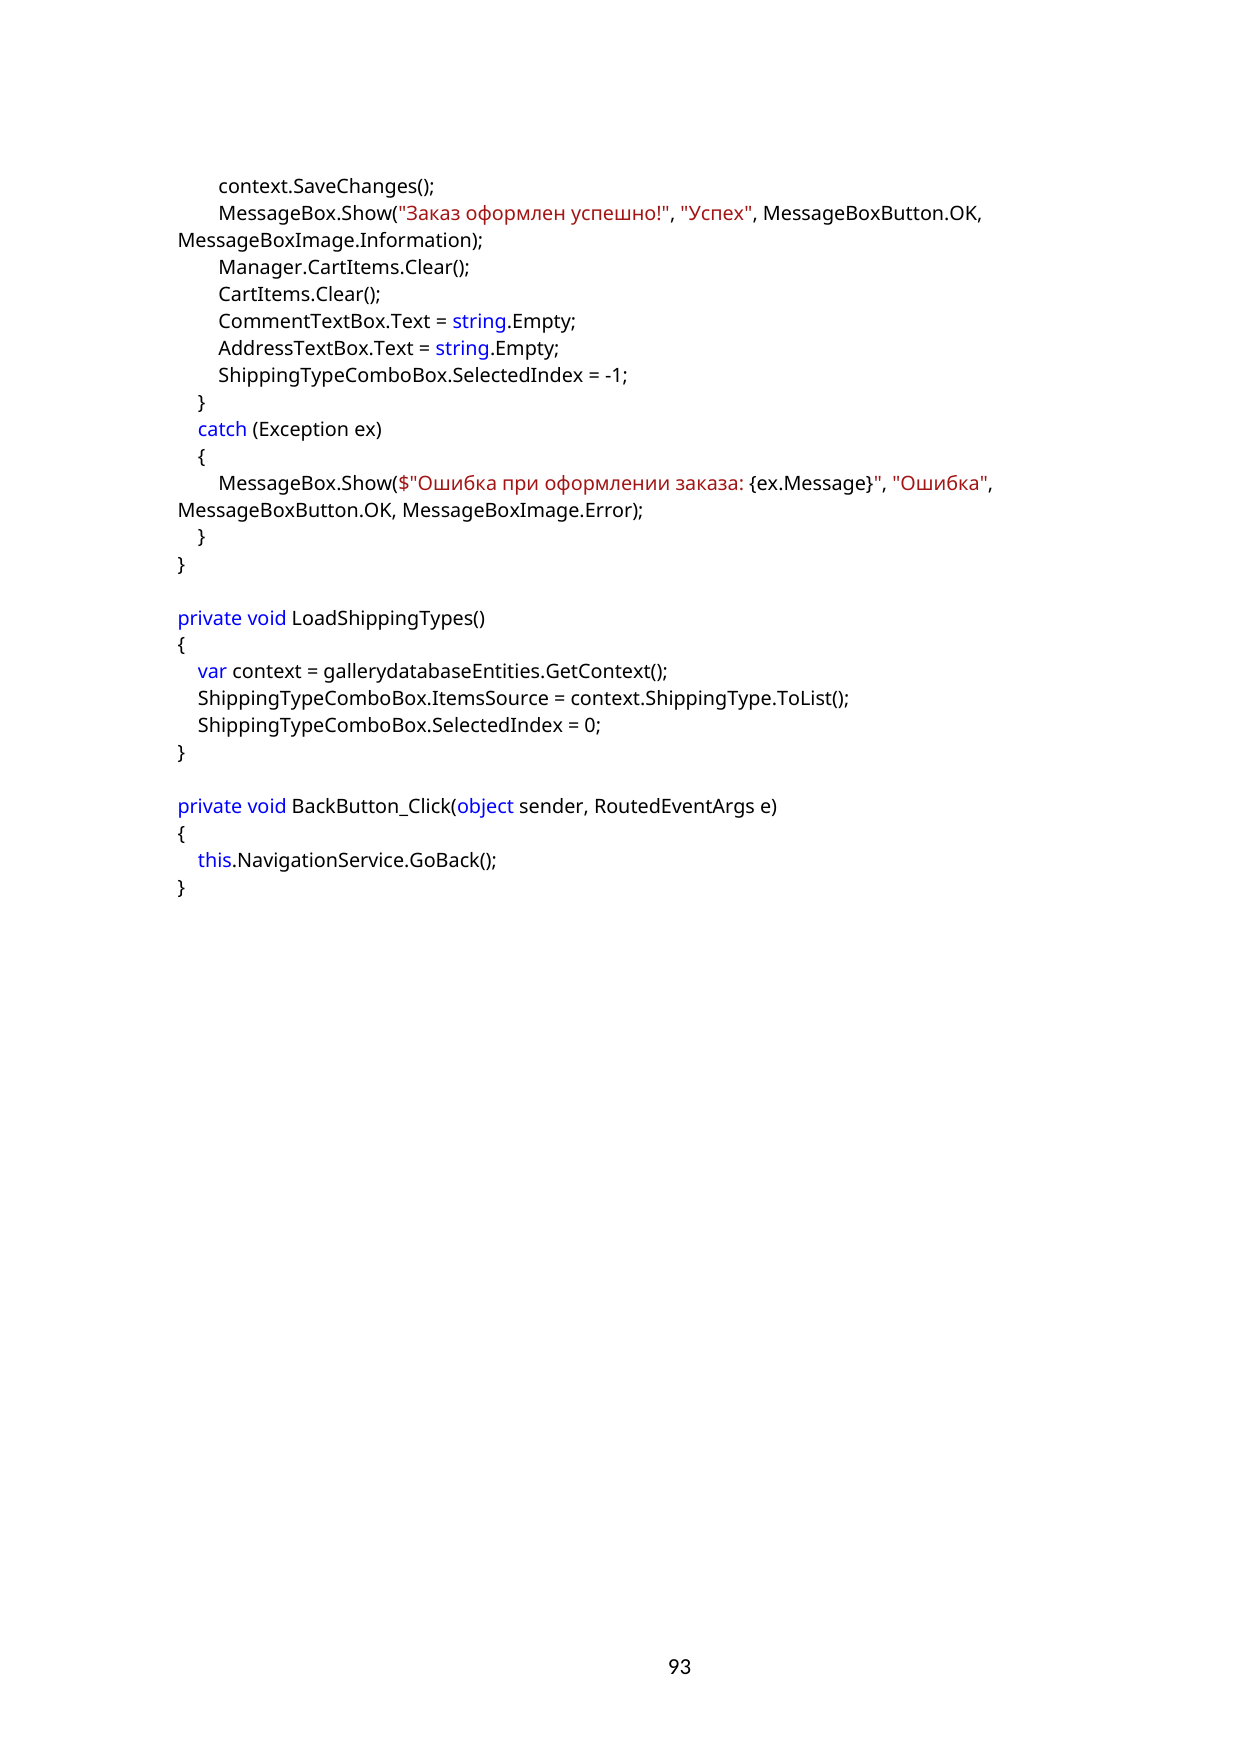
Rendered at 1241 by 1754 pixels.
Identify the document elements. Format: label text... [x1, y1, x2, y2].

text Manager.CartItems.Clear(); [177, 253, 1181, 280]
text CartItems.Clear(); [177, 280, 1181, 307]
text AddressTextBox.Text = string.Empty; [177, 334, 1181, 361]
text { [177, 819, 1181, 847]
text } [177, 523, 1181, 550]
text } [177, 873, 1181, 901]
text var context = gallerydatabaseEntities.GetContext(); [177, 658, 1181, 685]
text { [177, 631, 1181, 658]
text CommentTextBox.Text = string.Empty; [177, 307, 1181, 334]
text } [177, 550, 1181, 577]
text context.SaveChanges(); [177, 172, 1181, 199]
text ShippingTypeComboBox.SelectedIndex = 0; [177, 712, 1181, 739]
text ShippingTypeComboBox.ItemsSource = context.ShippingType.ToList(); [177, 685, 1181, 712]
text MessageBox.Show($"Ошибка при оформлении заказа: {ex.Message}", "Ошибка", MessageBoxButton.OK, MessageBoxImage.Error); [177, 469, 1181, 523]
text this.NavigationService.GoBack(); [177, 847, 1181, 873]
text private void BackButton_Click(object sender, RoutedEventArgs e) [177, 793, 1181, 819]
text catch (Exception ex) [177, 415, 1181, 442]
text } [177, 739, 1181, 766]
text private void LoadShippingTypes() [177, 604, 1181, 631]
text ShippingTypeComboBox.SelectedIndex = -1; [177, 361, 1181, 388]
text MessageBox.Show("Заказ оформлен успешно!", "Успех", MessageBoxButton.OK, MessageBoxImage.Information); [177, 199, 1181, 253]
text { [177, 442, 1181, 469]
text } [177, 388, 1181, 415]
